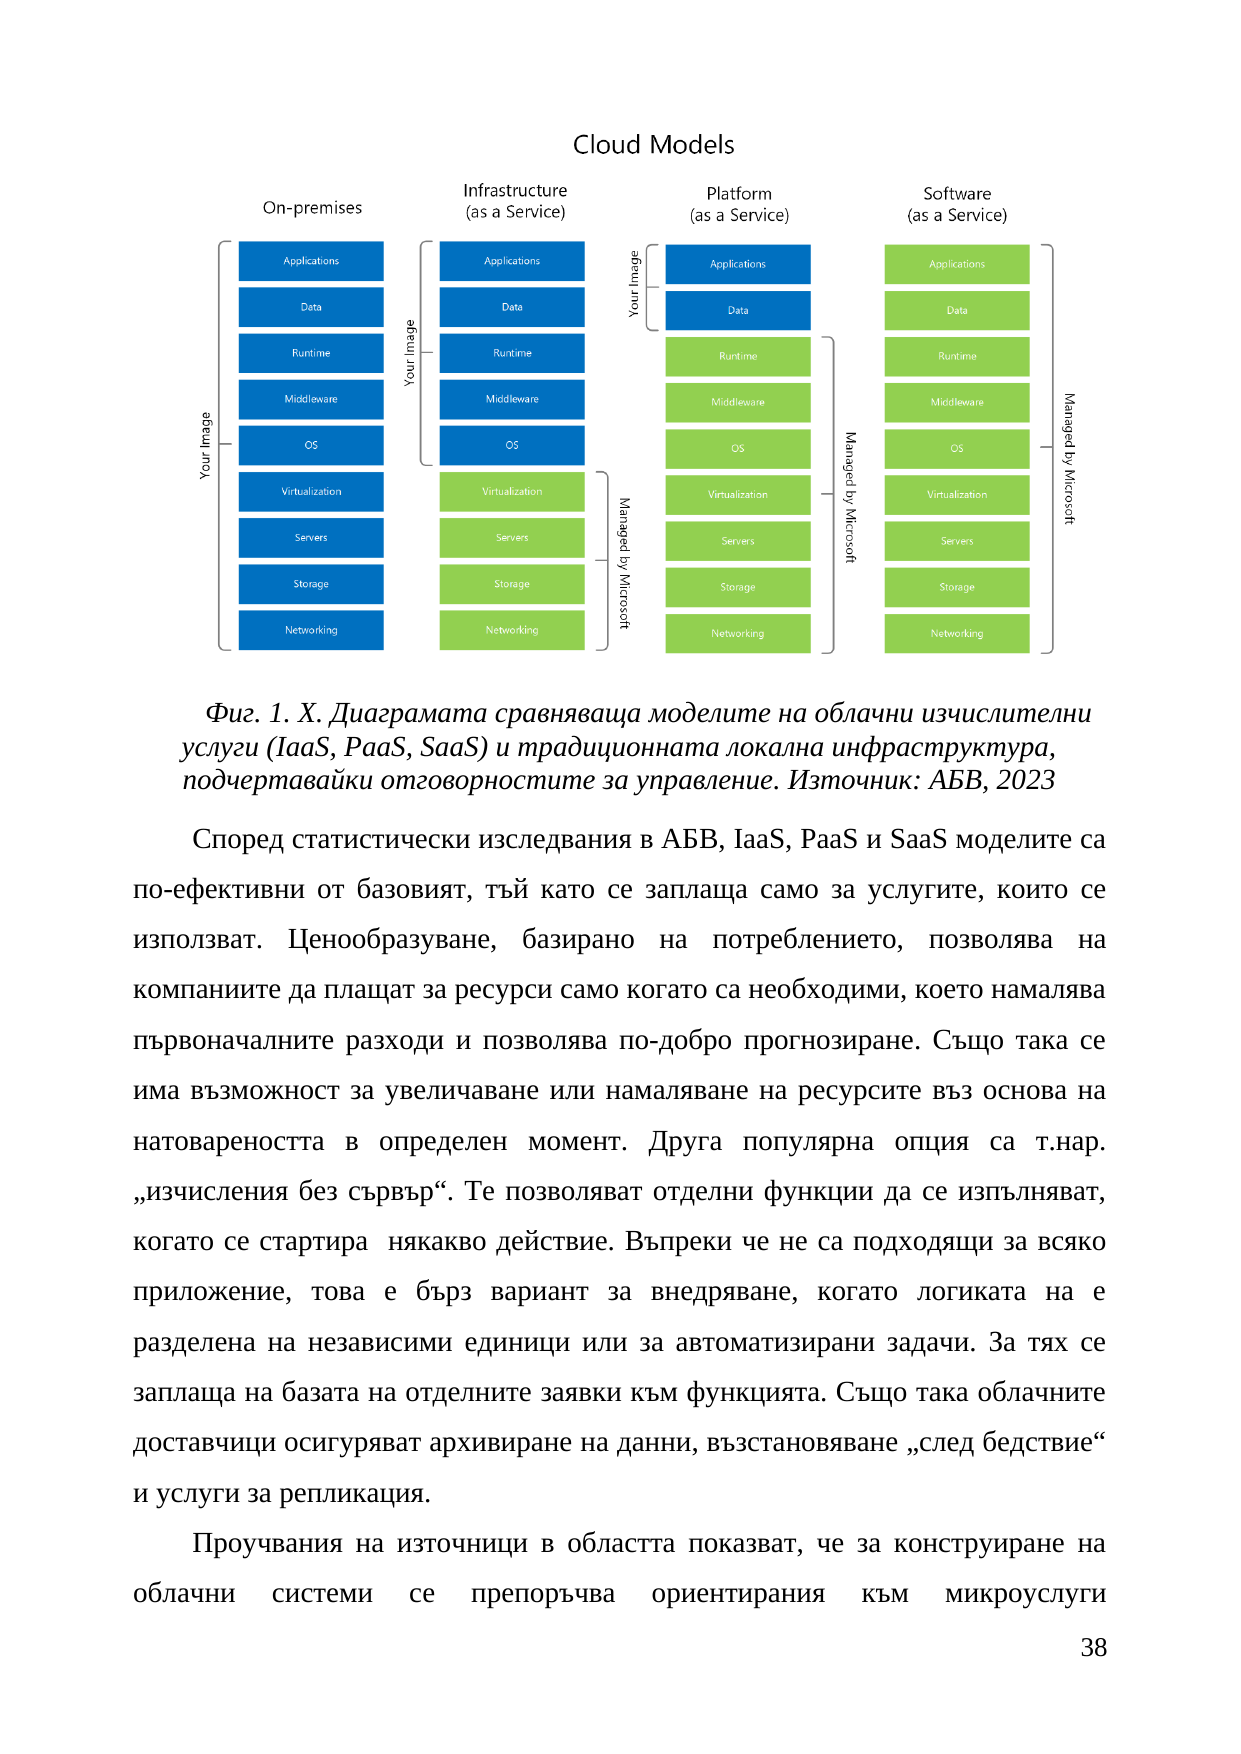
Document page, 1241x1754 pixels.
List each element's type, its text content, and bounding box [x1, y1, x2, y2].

title Фиг. 1. X. Диаграмата сравняваща моделите на облачни изчислителни услуги (IaaS, PaaS, SaaS) и традиционната локална инфраструктура, подчертавайки отговорностите за управление. Източник: АБВ, 2023 [133, 695, 1107, 796]
text Според статистически изследвания в АБВ, IaaS, PaaS и SaaS моделите са по-ефективни от базовият, тъй като се заплаща само за услугите, които се използват. Ценообразуване, базирано на потреблението, позволява на компаниите да плащат за ресурси само когато са необходими, което намалява първоначалните разходи и позволява по-добро прогнозиране. Също така се има възможност за увеличаване или намаляване на ресурсите въз основа на натовареността в определен момент. Друга популярна опция са т.нар. „изчисления без сървър“. Те позволяват отделни функции да се изпълняват, когато се стартира някакво действие. Въпреки че не са подходящи за всяко приложение, това е бърз вариант за внедряване, когато логиката на е разделена на независими единици или за автоматизирани задачи. За тях се заплаща на базата на отделните заявки към функцията. Също така облачните доставчици осигуряват архивиране на данни, възстановяване „след бедствие“ и услуги за репликация. [133, 821, 1107, 1508]
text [133, 1525, 1107, 1609]
picture [192, 118, 1083, 654]
